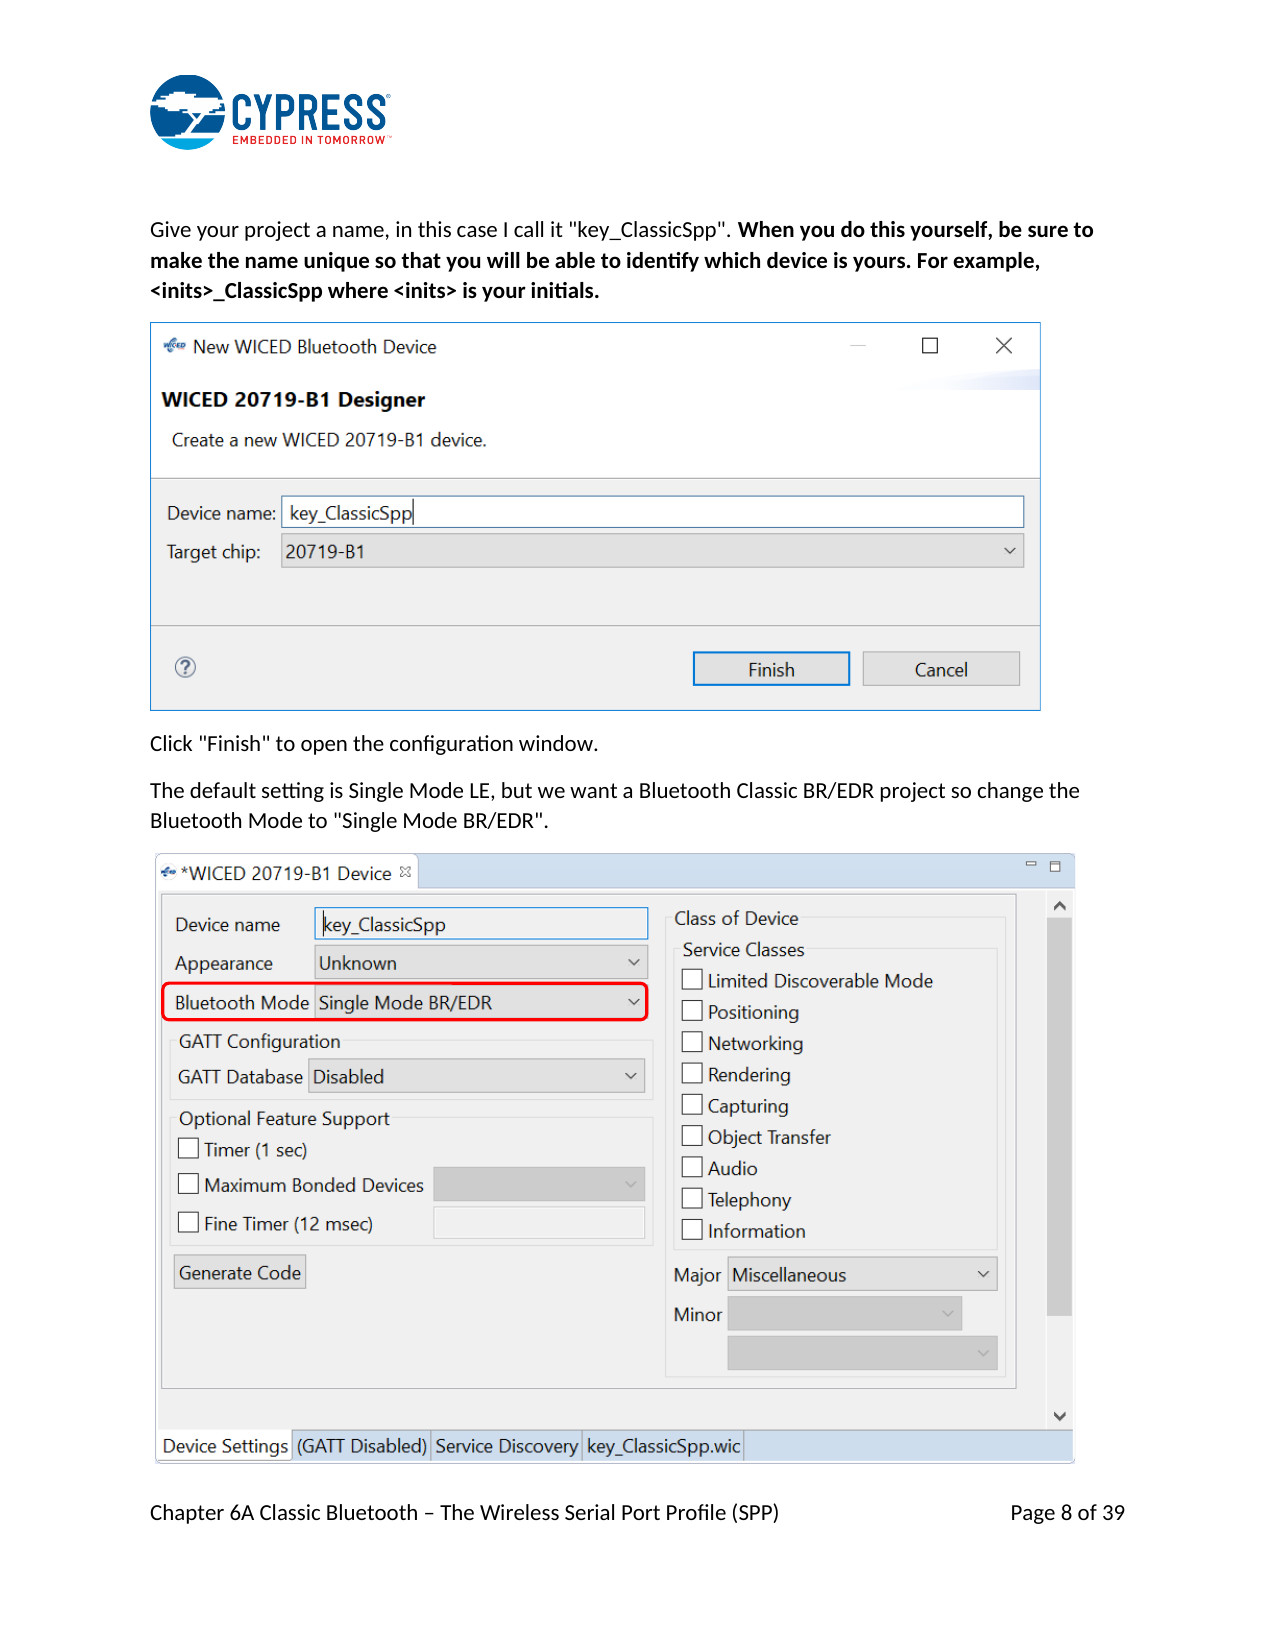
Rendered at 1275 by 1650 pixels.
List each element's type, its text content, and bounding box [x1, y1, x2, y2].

picture [150, 322, 1041, 711]
text The default setting is Single Mode LE, but we want a Bluetooth Classic BR/EDR project so change the Bluetooth Mode to "Single Mode BR/EDR". [150, 776, 1125, 834]
text Click "Finish" to open the configuration window. [150, 729, 1125, 757]
text Give your project a name, in this case I call it "key_ClassicSpp". When you do this yourself, be sure to make the name unique so that you will be able to identify which device is yours. For example, <inits>_ClassicSpp where <inits> is your initials. [150, 216, 1125, 304]
picture [155, 853, 1075, 1464]
picture [150, 75, 392, 150]
